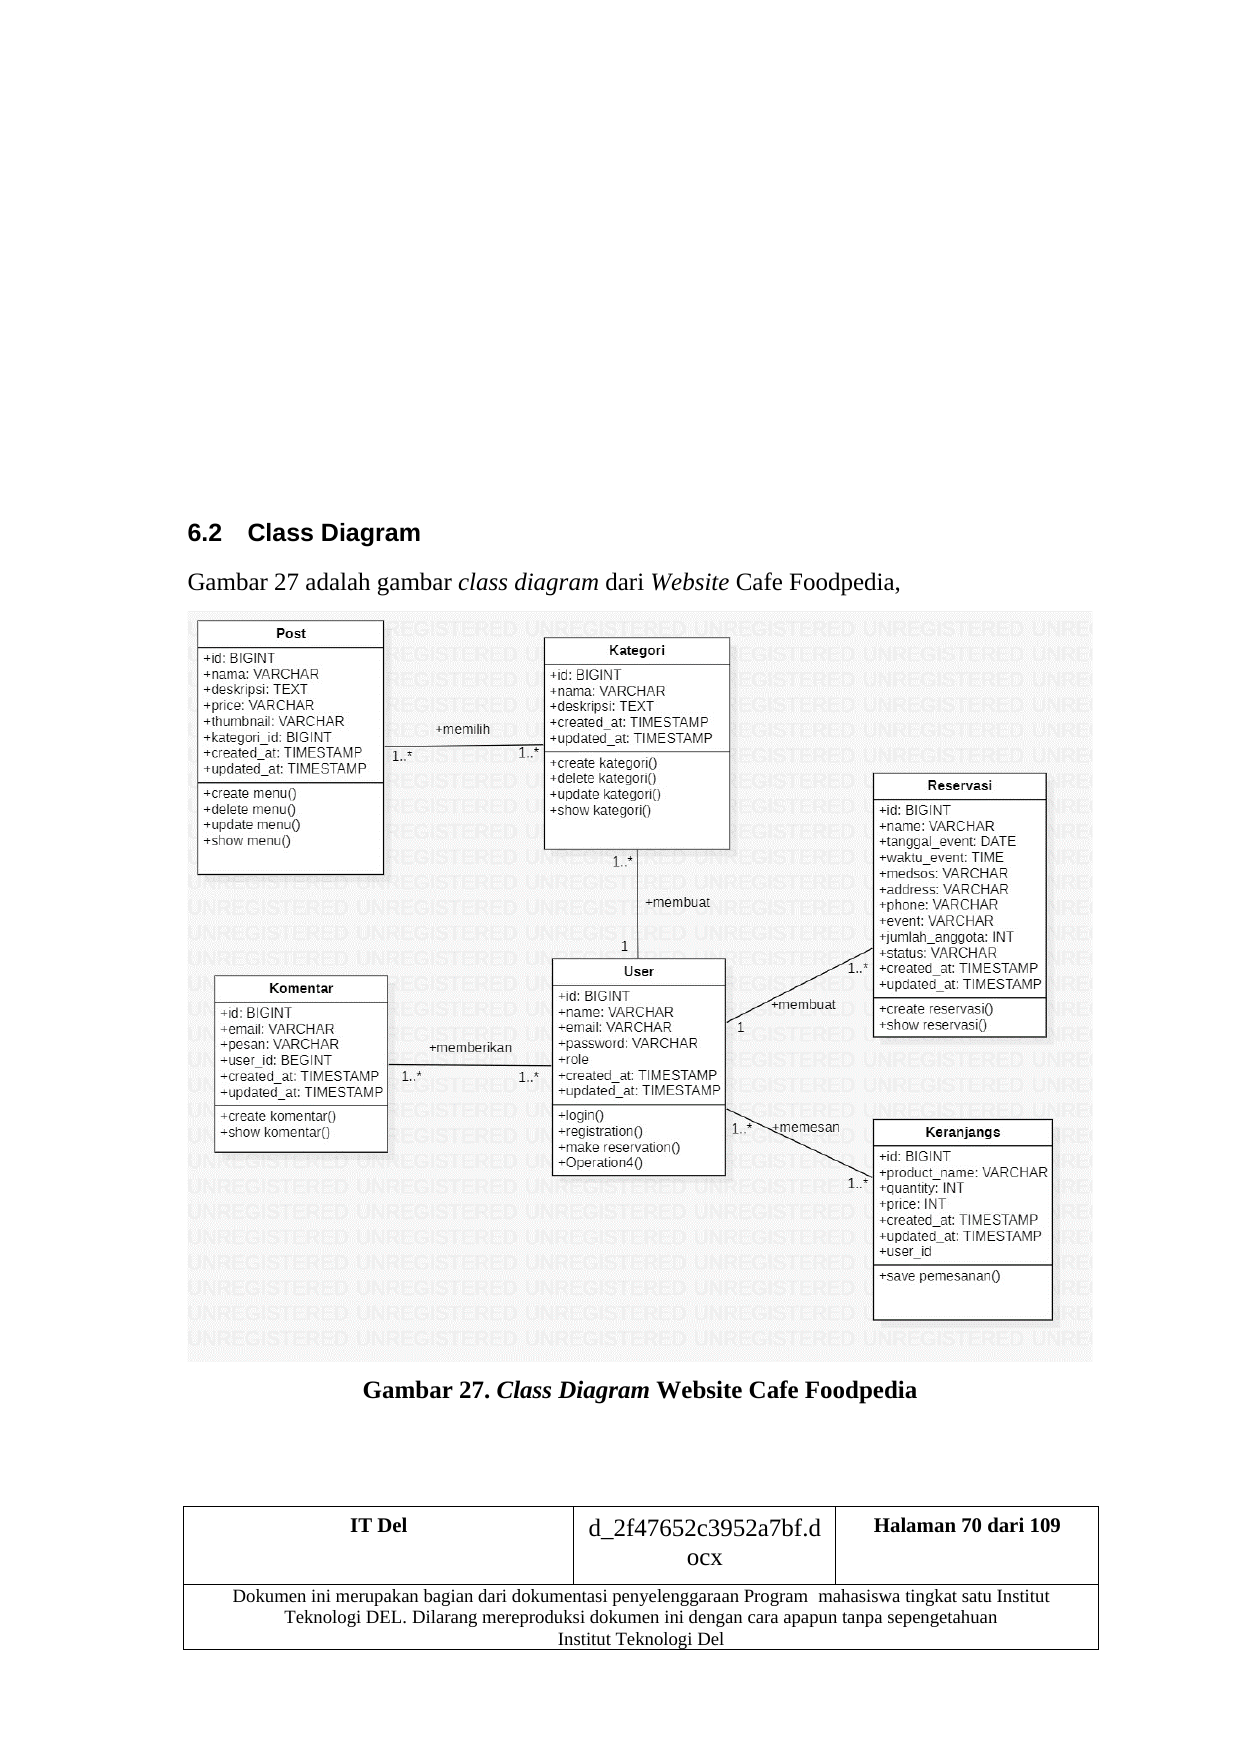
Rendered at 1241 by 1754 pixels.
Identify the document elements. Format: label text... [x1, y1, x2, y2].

text Gambar 27 adalah gambar class diagram dari Website Cafe Foodpedia, [187, 567, 1092, 596]
subtitle Class Diagram [187, 518, 1092, 546]
picture [187, 610, 1093, 1362]
text Gambar 27. Class Diagram Website Cafe Foodpedia [187, 1376, 1092, 1404]
